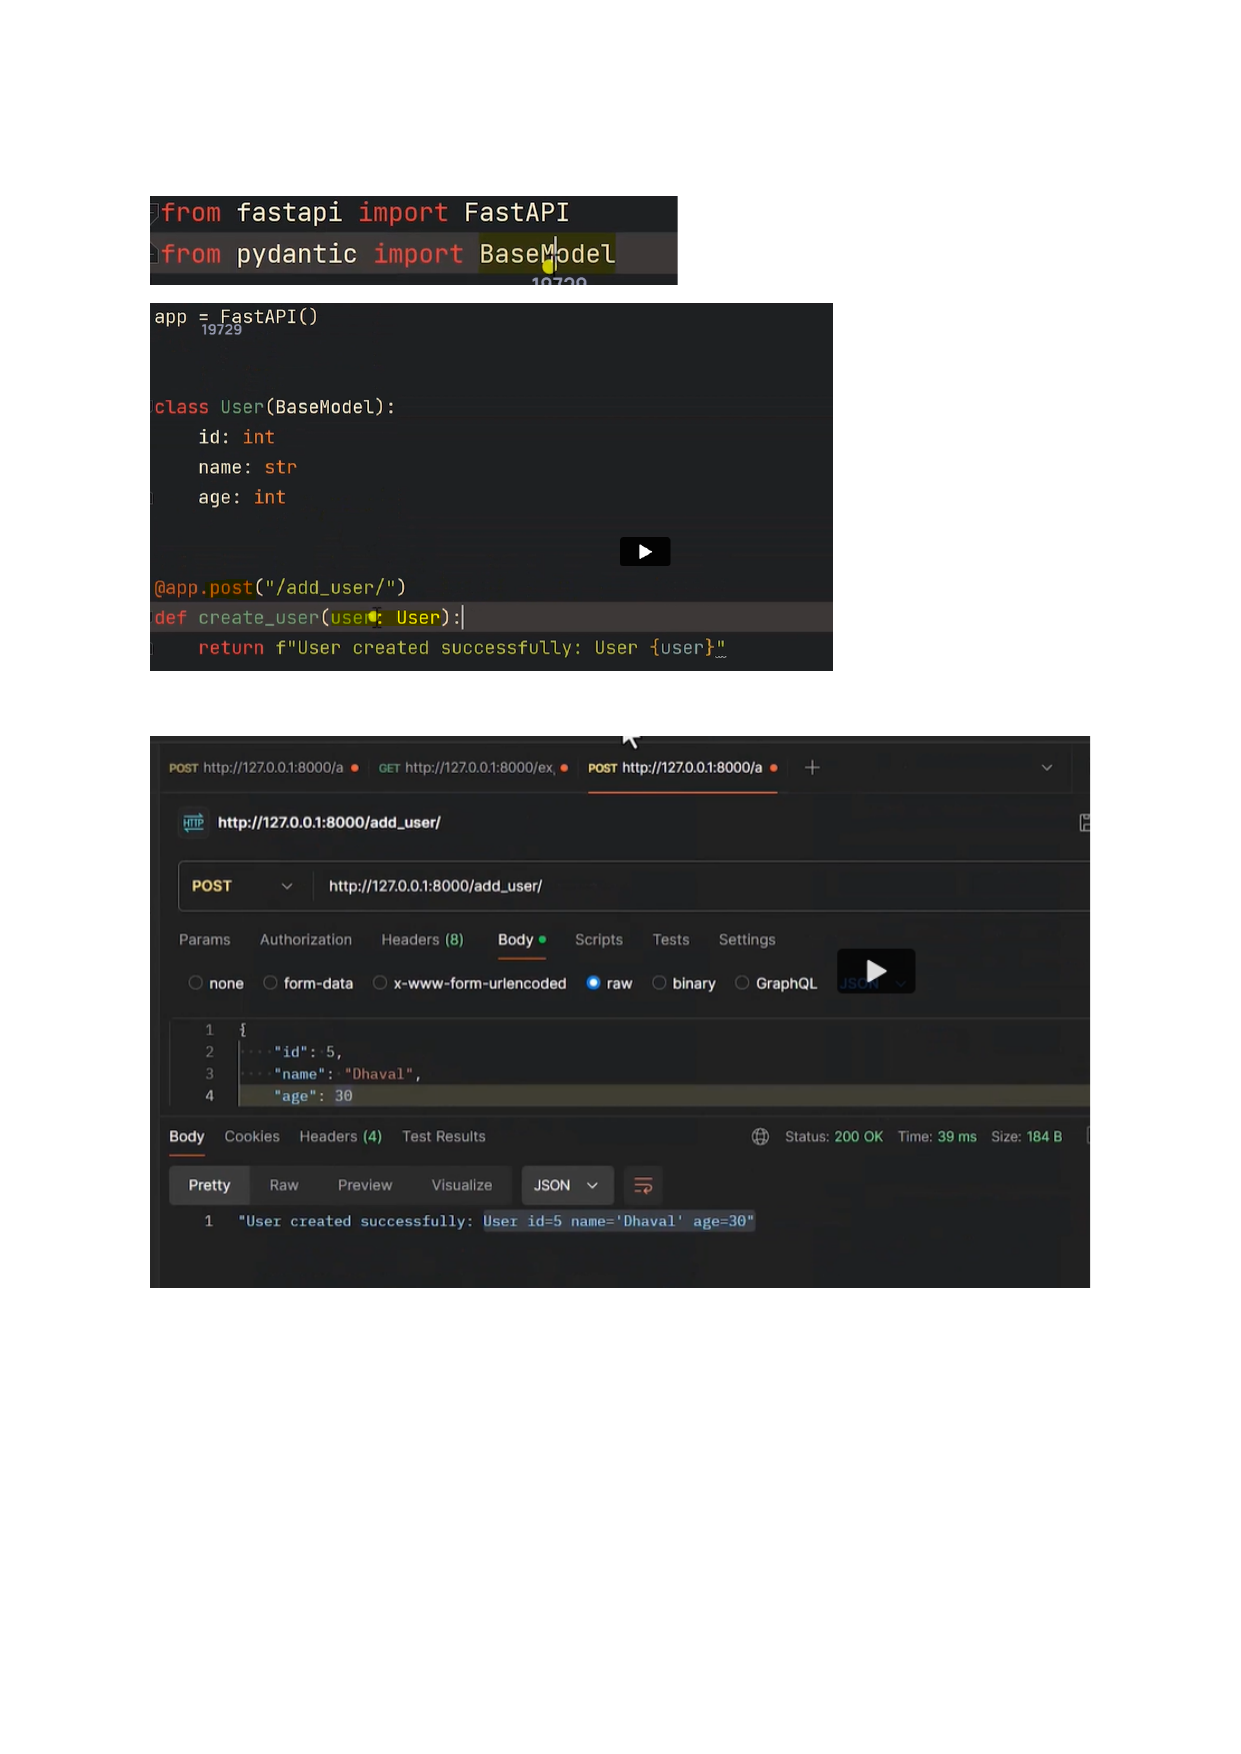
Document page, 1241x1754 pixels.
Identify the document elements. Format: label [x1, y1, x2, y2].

picture [150, 303, 833, 671]
picture [150, 736, 1091, 1288]
picture [150, 196, 678, 285]
